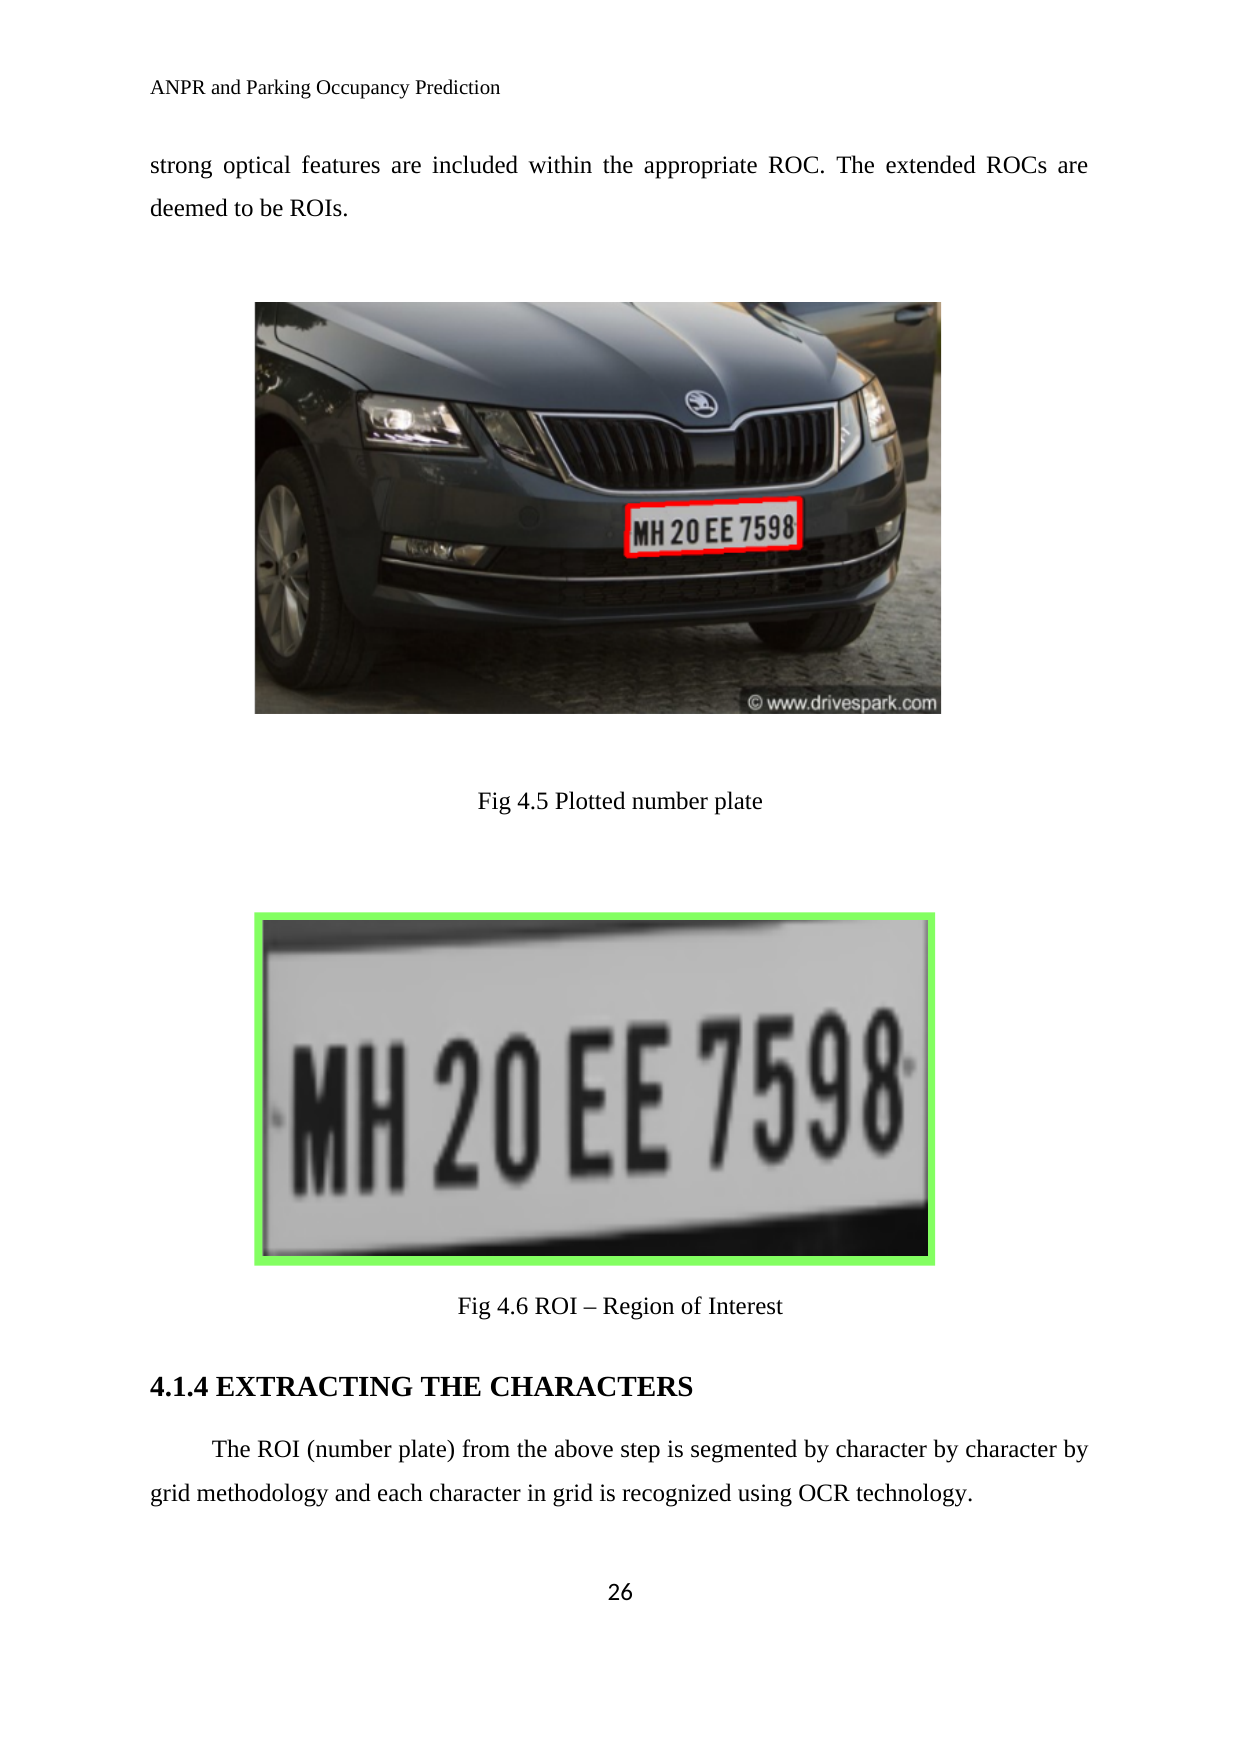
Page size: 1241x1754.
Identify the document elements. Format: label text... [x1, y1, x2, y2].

text Fig 4.5 Plotted number plate [150, 786, 1090, 815]
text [150, 150, 1090, 222]
text Fig 4.6 ROI – Region of Interest [150, 1291, 1090, 1320]
picture [254, 302, 942, 714]
text The ROI (number plate) from the above step is segmented by character by character by grid methodology and each character in grid is recognized using OCR technology. [150, 1434, 1090, 1507]
subtitle 4.1.4 EXTRACTING THE CHARACTERS [150, 1369, 1048, 1403]
picture [262, 920, 928, 1256]
